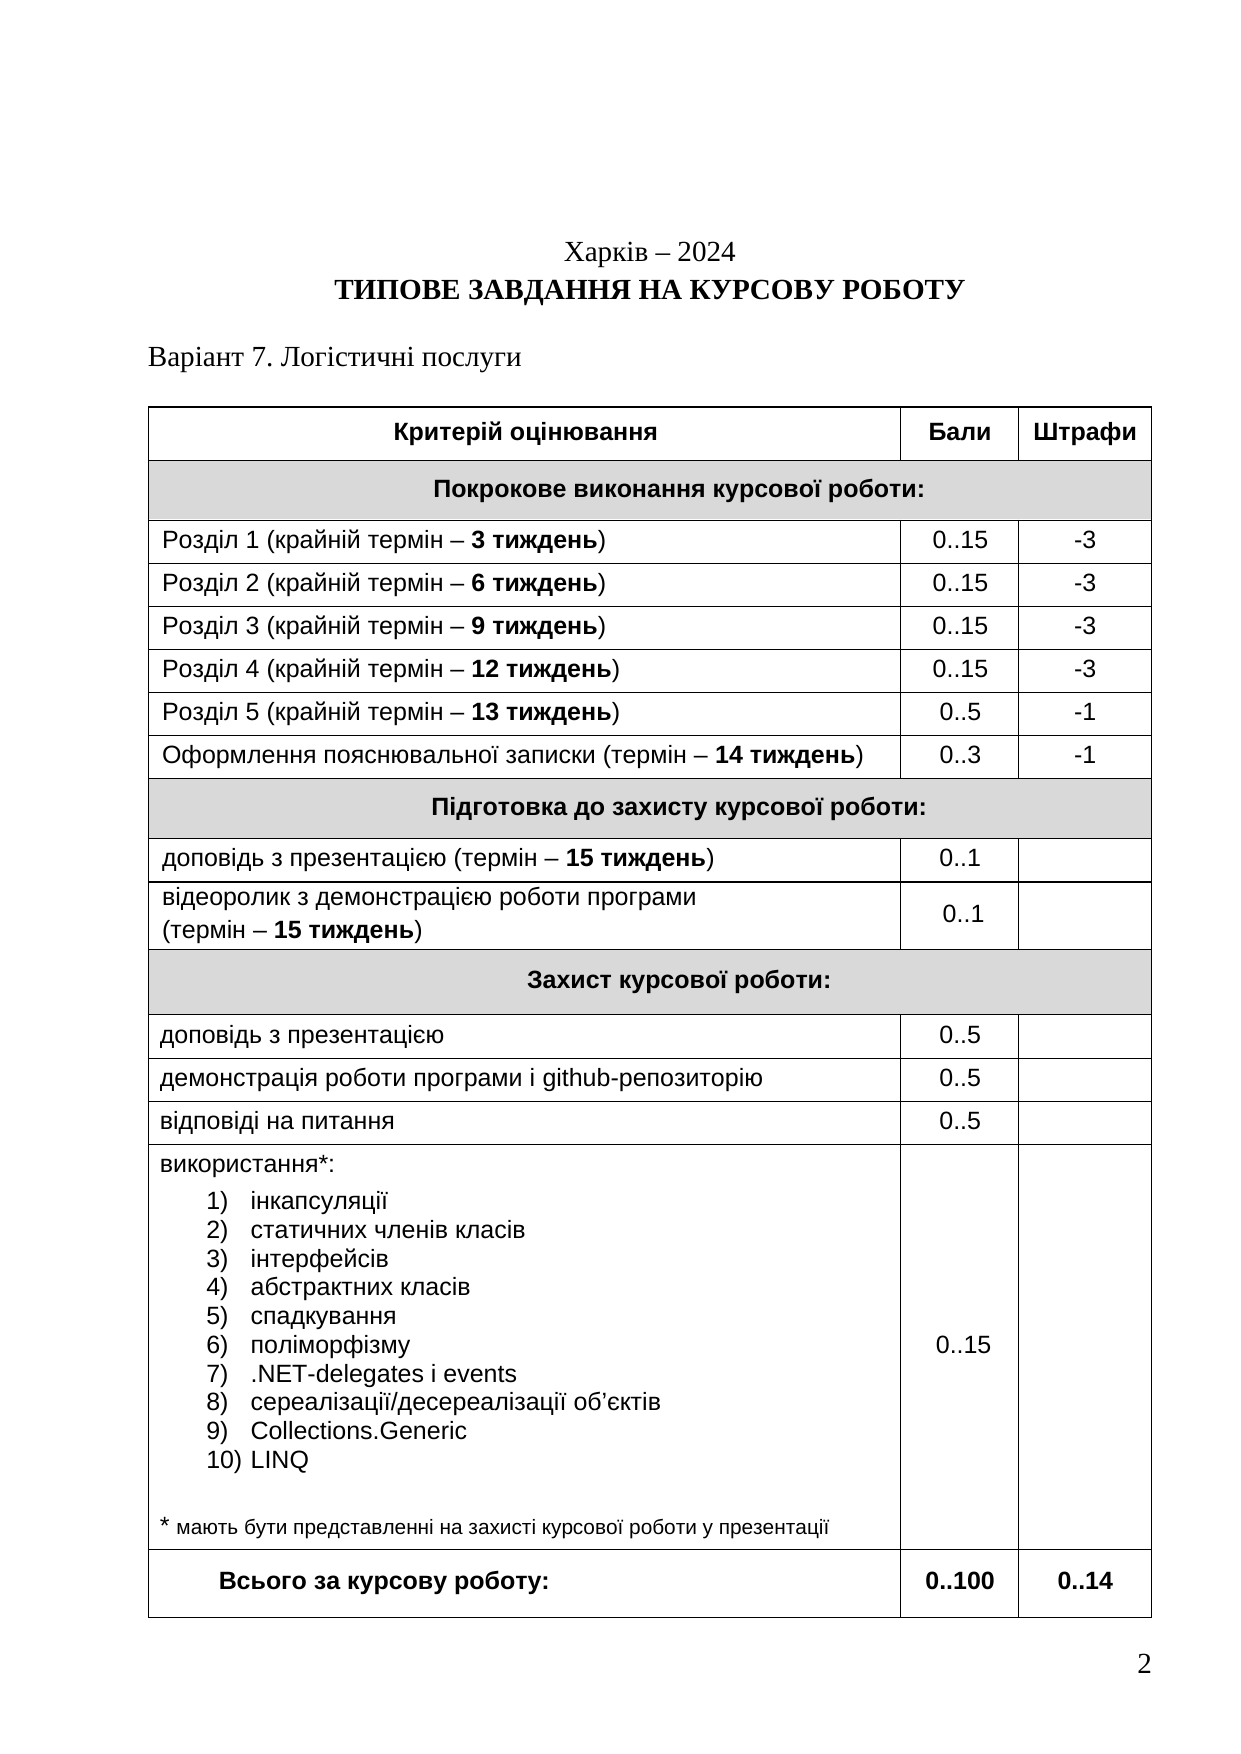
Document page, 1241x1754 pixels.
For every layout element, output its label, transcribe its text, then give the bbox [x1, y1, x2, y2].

table_cell [1019, 1102, 1151, 1144]
table_cell Розділ 5 (крайній термін – 13 тиждень) [149, 693, 900, 735]
table_cell -3 [1019, 607, 1151, 649]
table_cell Всього за курсову роботу: [149, 1550, 900, 1617]
table_cell -3 [1019, 650, 1151, 692]
table_header Критерій оцінювання [149, 408, 900, 460]
table_cell відеоролик з демонстрацією роботи програми (термін – 15 тиждень) [149, 883, 900, 949]
table_cell 0..15 [901, 521, 1018, 563]
table_cell 0..15 [901, 1145, 1018, 1549]
table_cell -3 [1019, 521, 1151, 563]
table_cell -1 [1019, 693, 1151, 735]
table_cell 0..3 [901, 736, 1018, 778]
table_cell доповідь з презентацією [149, 1015, 900, 1057]
table_cell 0..1 [901, 839, 1018, 881]
table_cell використання*: інкапсуляції статичних членів класів інтерфейсів абстрактних класів спадкування поліморфізму .NET-delegates і events сереалізації/десереалізації об’єктів Collections.Generic LINQ * мають бути представленні на захисті курсової роботи у презентації [149, 1145, 900, 1549]
table_cell Захист курсової роботи: [149, 950, 1151, 1014]
table_cell 0..15 [901, 564, 1018, 606]
table_cell Підготовка до захисту курсової роботи: [149, 779, 1151, 838]
table_cell Розділ 4 (крайній термін – 12 тиждень) [149, 650, 900, 692]
table_cell [1019, 1059, 1151, 1101]
table_cell [1019, 839, 1151, 881]
table_header Штрафи [1019, 408, 1151, 460]
text Харків – 2024 [148, 234, 1152, 267]
table_header Бали [901, 408, 1018, 460]
table_cell доповідь з презентацією (термін – 15 тиждень) [149, 839, 900, 881]
table_cell Розділ 2 (крайній термін – 6 тиждень) [149, 564, 900, 606]
table_cell відповіді на питання [149, 1102, 900, 1144]
table_cell -3 [1019, 564, 1151, 606]
table_cell 0..5 [901, 1102, 1018, 1144]
table_cell Розділ 3 (крайній термін – 9 тиждень) [149, 607, 900, 649]
table_cell Покрокове виконання курсової роботи: [149, 461, 1151, 519]
table_cell Оформлення пояснювальної записки (термін – 14 тиждень) [149, 736, 900, 778]
table_cell 0..100 [901, 1550, 1018, 1617]
table_cell 0..14 [1019, 1550, 1151, 1617]
table_cell демонстрація роботи програми і github-репозиторію [149, 1059, 900, 1101]
table_cell [1019, 883, 1151, 949]
table_cell 0..15 [901, 607, 1018, 649]
table_cell 0..5 [901, 1059, 1018, 1101]
table_cell Розділ 1 (крайній термін – 3 тиждень) [149, 521, 900, 563]
table_cell 0..1 [901, 883, 1018, 949]
text ТИПОВЕ ЗАВДАННЯ НА КУРСОВУ РОБОТУ [148, 272, 1152, 306]
table_cell 0..5 [901, 1015, 1018, 1057]
table_cell [1019, 1015, 1151, 1057]
table_cell 0..5 [901, 693, 1018, 735]
text Варіант 7. Логістичні послуги [148, 339, 1152, 373]
table_cell 0..15 [901, 650, 1018, 692]
table_cell -1 [1019, 736, 1151, 778]
table_cell [1019, 1145, 1151, 1549]
